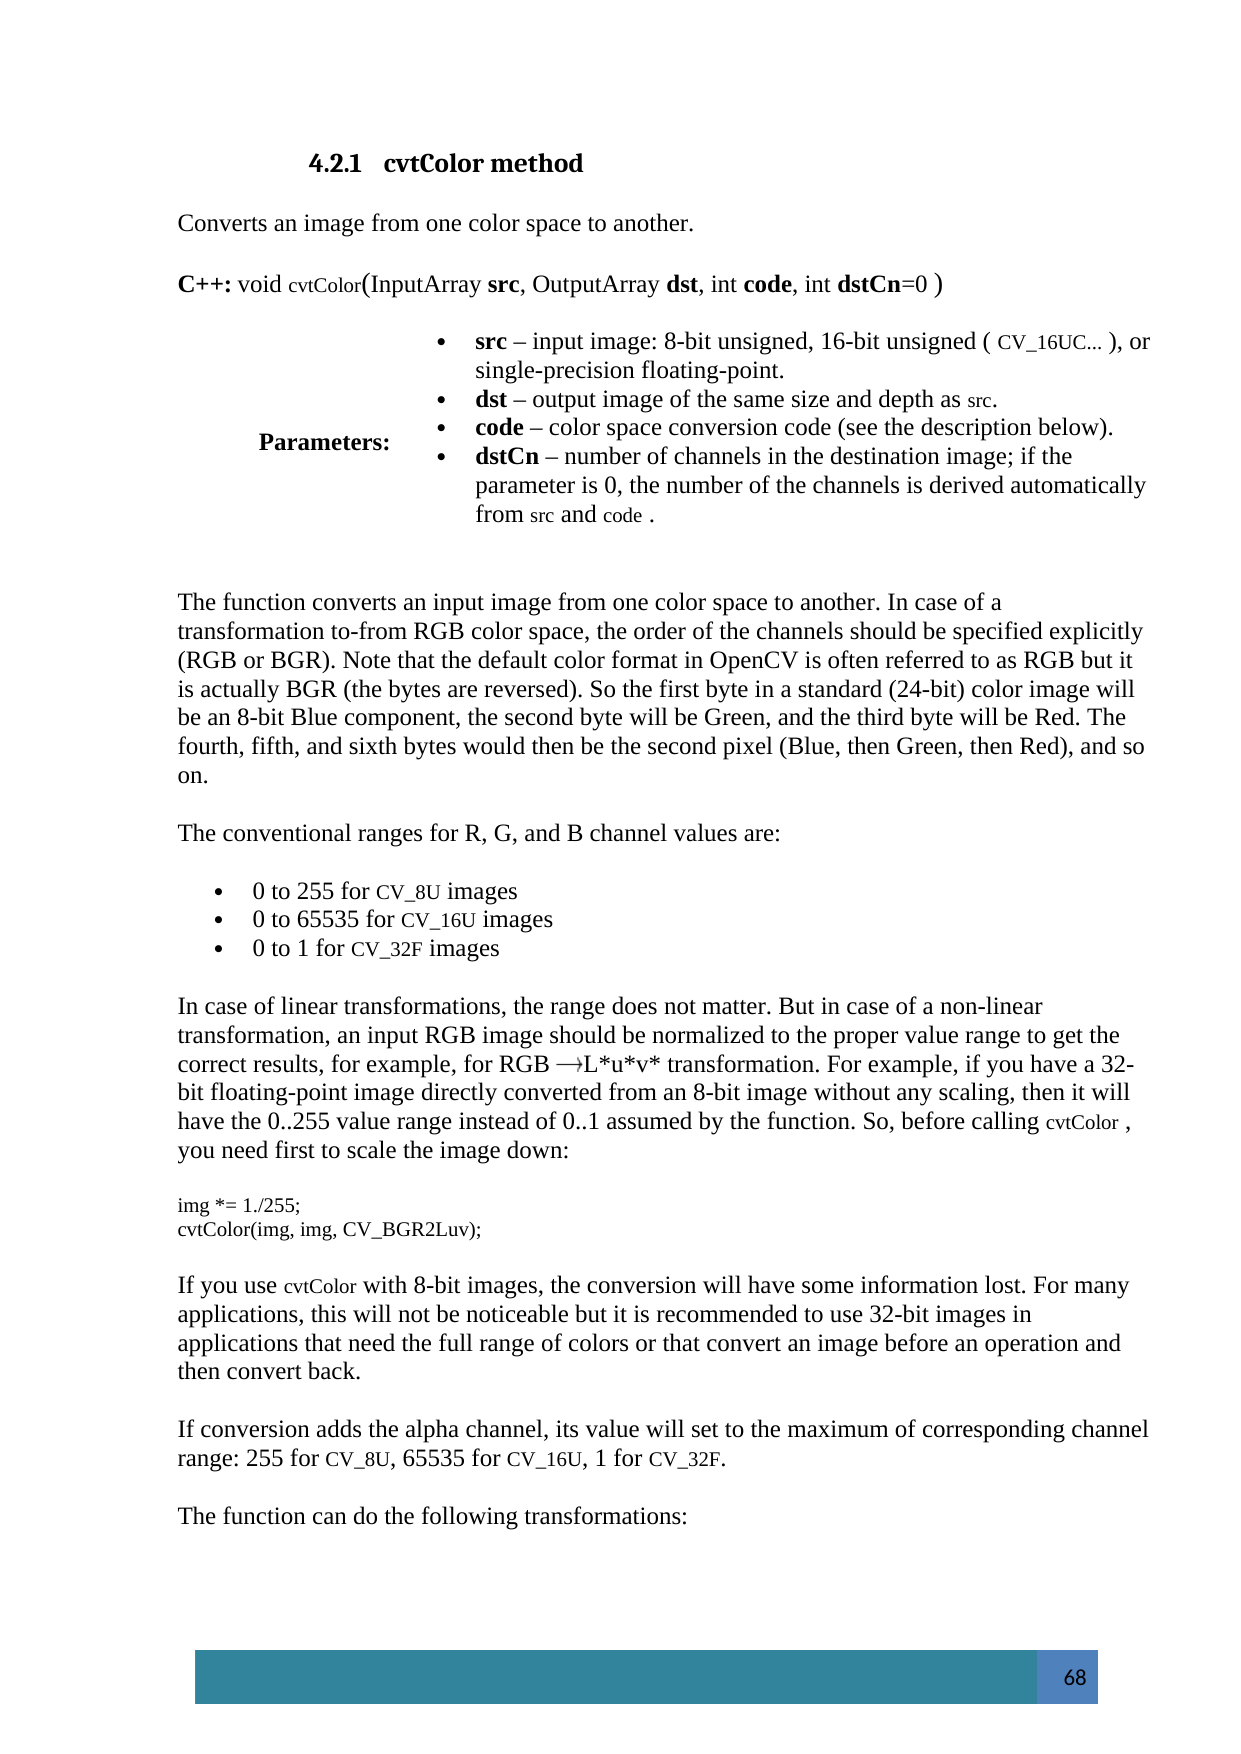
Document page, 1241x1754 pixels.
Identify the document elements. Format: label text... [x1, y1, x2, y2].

text The function can do the following transformations: [177, 1501, 1151, 1530]
text The function converts an input image from one color space to another. In case of a transformation to-from RGB color space, the order of the channels should be specified explicitly (RGB or BGR). Note that the default color format in OpenCV is often referred to as RGB but it is actually BGR (the bytes are reversed). So the first byte in a standard (24-bit) color image will be an 8-bit Blue component, the second byte will be Green, and the third byte will be Red. The fourth, fifth, and sixth bytes would then be the second pixel (Blue, then Green, then Red), and so on. [177, 587, 1151, 789]
list 0 to 65535 for CV_16U images [215, 904, 1151, 933]
text If you use cvtColor with 8-bit images, the conversion will have some information lost. For many applications, this will not be noticeable but it is recommended to use 32-bit images in applications that need the full range of colors or that convert an image before an operation and then convert back. [177, 1270, 1151, 1385]
text The conventional ranges for R, G, and B channel values are: [177, 818, 1151, 847]
picture [556, 1056, 584, 1072]
text cvtColor(img, img, CV_BGR2Luv); [177, 1217, 1151, 1241]
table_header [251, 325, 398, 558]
subtitle cvtColor method [308, 148, 1151, 179]
text img *= 1./255; [177, 1193, 1151, 1217]
list 0 to 255 for CV_8U images [215, 876, 1151, 904]
text In case of linear transformations, the range does not matter. But in case of a non-linear transformation, an input RGB image should be normalized to the proper value range to get the correct results, for example, for RGB L*u*v* transformation. For example, if you have a 32-bit floating-point image directly converted from an 8-bit image without any scaling, then it will have the 0..255 value range instead of 0..1 assumed by the function. So, before calling cvtColor , you need first to scale the image down: [177, 991, 1151, 1164]
text C++: void cvtColor(InputArray src, OutputArray dst, int code, int dstCn=0 ) [177, 266, 1151, 298]
list 0 to 1 for CV_32F images [215, 933, 1151, 962]
text Converts an image from one color space to another. [177, 208, 1151, 237]
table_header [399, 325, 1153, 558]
text If conversion adds the alpha channel, its value will set to the maximum of corresponding channel range: 255 for CV_8U, 65535 for CV_16U, 1 for CV_32F. [177, 1414, 1151, 1472]
